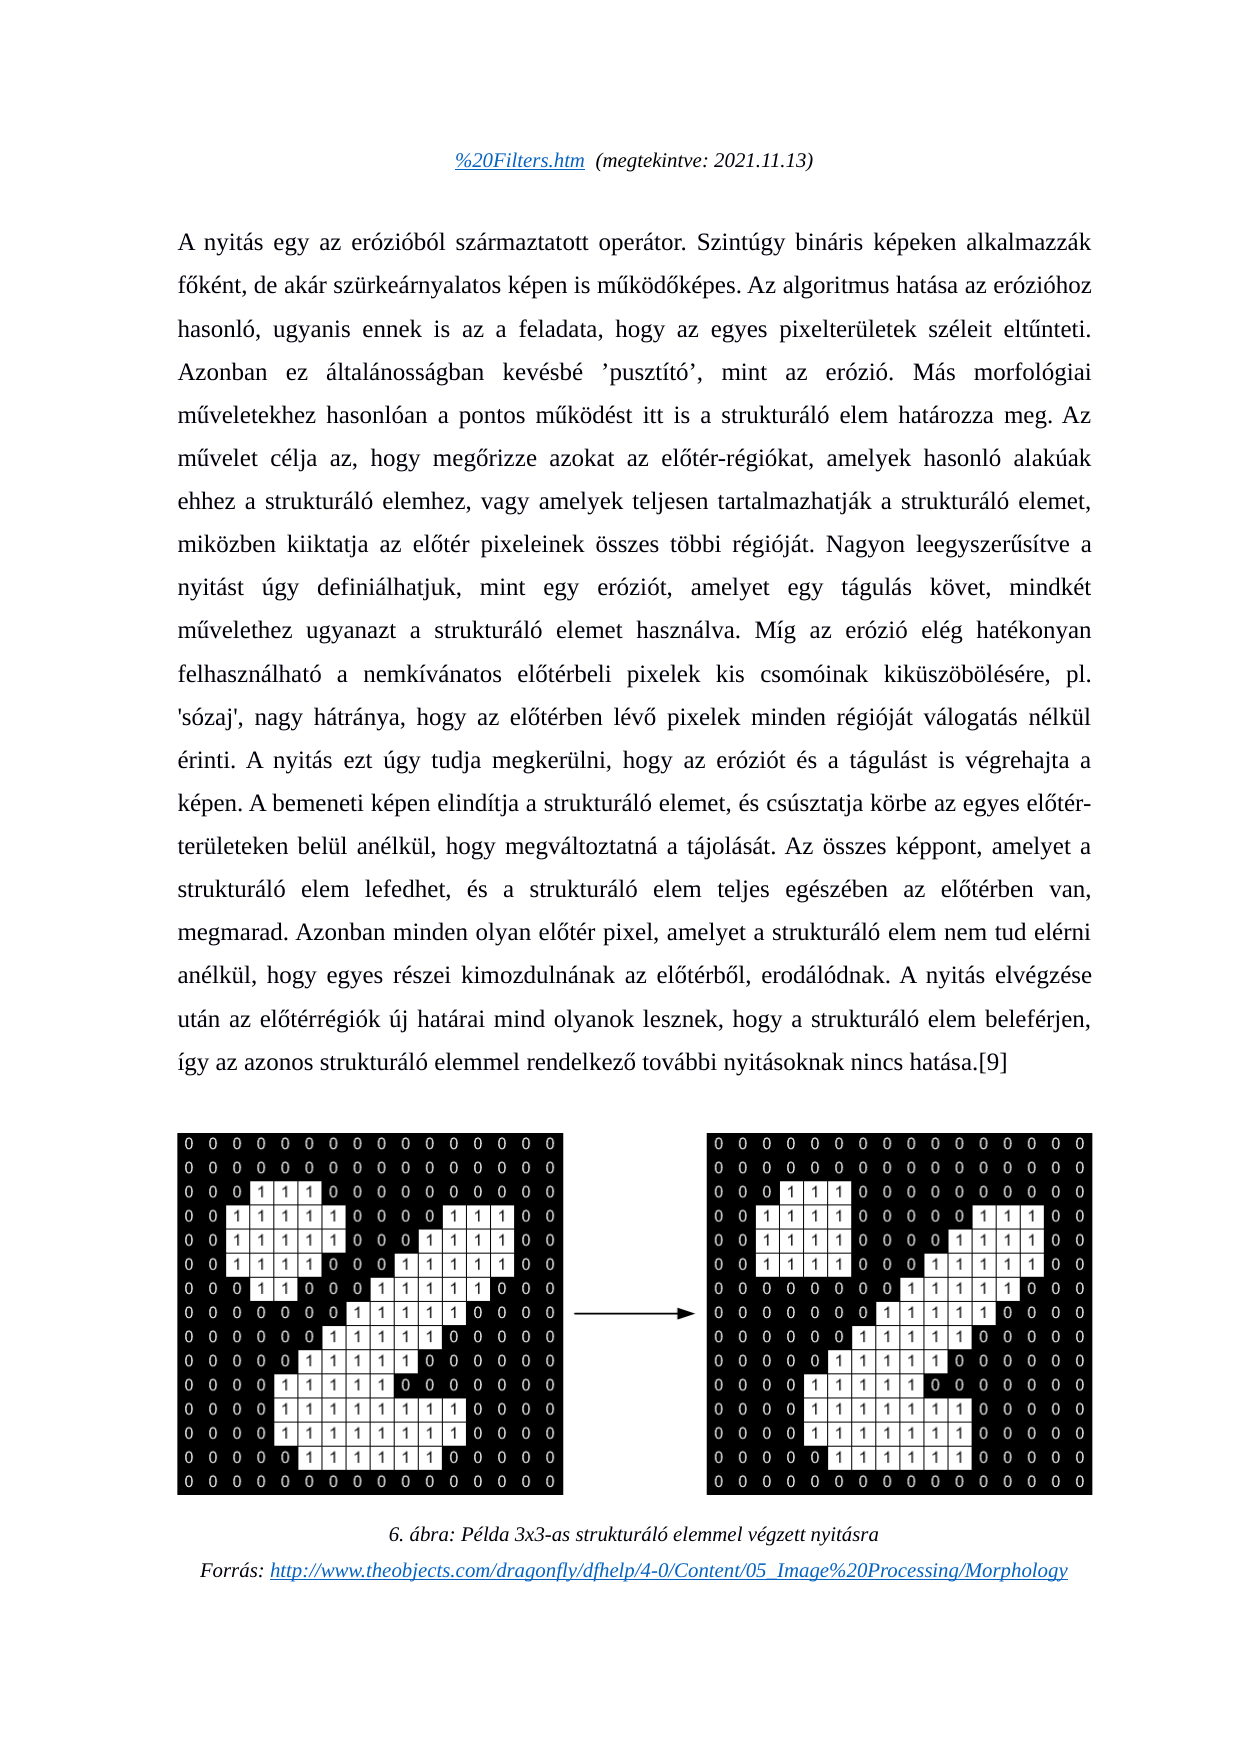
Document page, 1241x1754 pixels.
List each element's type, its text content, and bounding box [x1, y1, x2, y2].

text A nyitás egy az erózióból származtatott operátor. Szintúgy bináris képeken alkalmazzák főként, de akár szürkeárnyalatos képen is működőképes. Az algoritmus hatása az erózióhoz hasonló, ugyanis ennek is az a feladata, hogy az egyes pixelterületek széleit eltűnteti. Azonban ez általánosságban kevésbé ’pusztító’, mint az erózió. Más morfológiai műveletekhez hasonlóan a pontos működést itt is a strukturáló elem határozza meg. Az művelet célja az, hogy megőrizze azokat az előtér-régiókat, amelyek hasonló alakúak ehhez a strukturáló elemhez, vagy amelyek teljesen tartalmazhatják a strukturáló elemet, miközben kiiktatja az előtér pixeleinek összes többi régióját. Nagyon leegyszerűsítve a nyitást úgy definiálhatjuk, mint egy eróziót, amelyet egy tágulás követ, mindkét művelethez ugyanazt a strukturáló elemet használva. Míg az erózió elég hatékonyan felhasználható a nemkívánatos előtérbeli pixelek kis csomóinak kiküszöbölésére, pl. 'sózaj', nagy hátránya, hogy az előtérben lévő pixelek minden régióját válogatás nélkül érinti. A nyitás ezt úgy tudja megkerülni, hogy az eróziót és a tágulást is végrehajta a képen. A bemeneti képen elindítja a strukturáló elemet, és csúsztatja körbe az egyes előtér-területeken belül anélkül, hogy megváltoztatná a tájolását. Az összes képpont, amelyet a strukturáló elem lefedhet, és a strukturáló elem teljes egészében az előtérben van, megmarad. Azonban minden olyan előtér pixel, amelyet a strukturáló elem nem tud elérni anélkül, hogy egyes részei kimozdulnának az előtérből, erodálódnak. A nyitás elvégzése után az előtérrégiók új határai mind olyanok lesznek, hogy a strukturáló elem beleférjen, így az azonos strukturáló elemmel rendelkező további nyitásoknak nincs hatása.[9] [177, 227, 1092, 1076]
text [177, 148, 1092, 172]
picture [177, 1133, 1093, 1495]
text 6. ábra: Példa 3x3-as strukturáló elemmel végzett nyitásra [177, 1522, 1092, 1546]
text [177, 1558, 1092, 1582]
